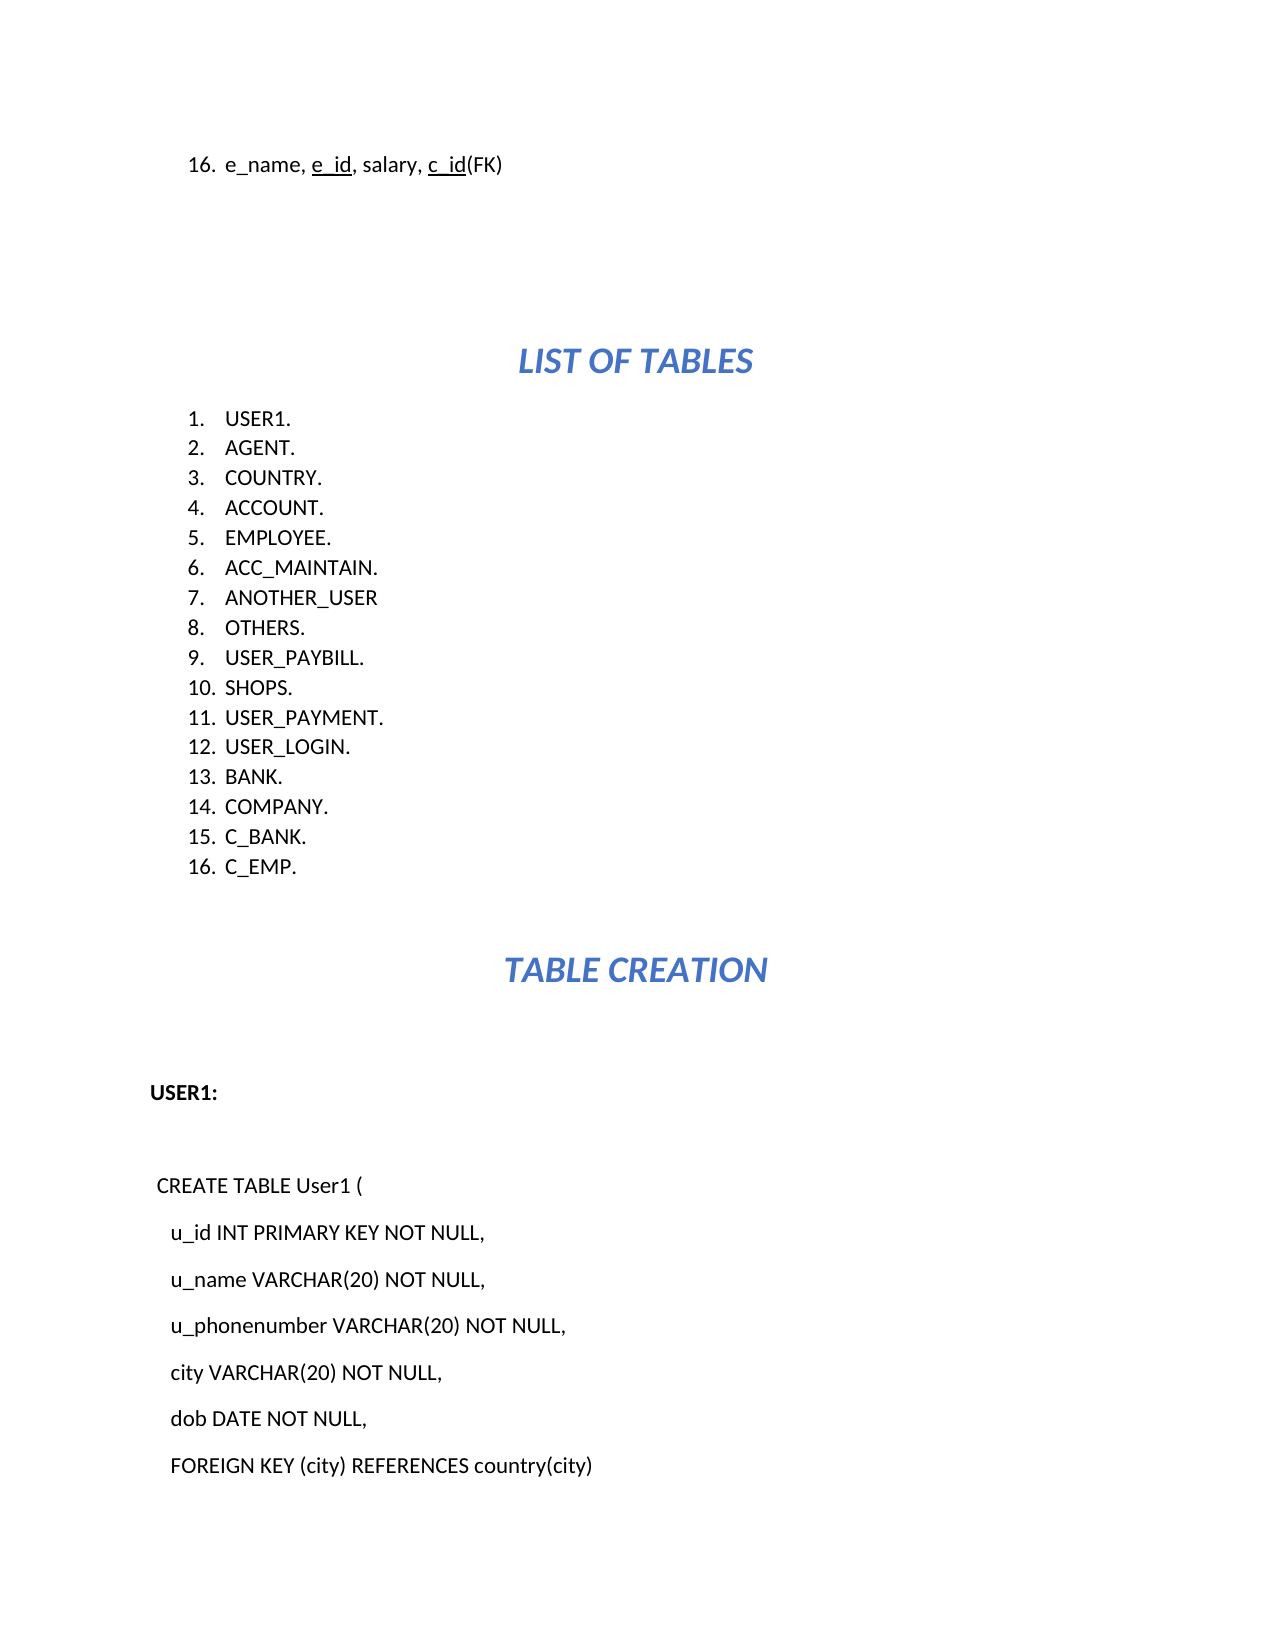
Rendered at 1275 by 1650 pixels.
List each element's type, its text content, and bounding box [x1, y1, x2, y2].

text USER1: [150, 1078, 1125, 1106]
text dob DATE NOT NULL, [150, 1404, 1125, 1433]
list USER_PAYMENT. [187, 703, 1125, 731]
text CREATE TABLE User1 ( [150, 1171, 1125, 1199]
list SHOPS. [187, 673, 1125, 701]
list COUNTRY. [187, 463, 1125, 491]
list C_BANK. [187, 822, 1125, 850]
list COMPANY. [187, 792, 1125, 820]
text city VARCHAR(20) NOT NULL, [150, 1358, 1125, 1386]
text LIST OF TABLES [150, 337, 1125, 383]
text u_id INT PRIMARY KEY NOT NULL, [150, 1218, 1125, 1246]
list AGENT. [187, 433, 1125, 462]
text u_phonenumber VARCHAR(20) NOT NULL, [150, 1311, 1125, 1339]
list ACCOUNT. [187, 493, 1125, 521]
list ACC_MAINTAIN. [187, 553, 1125, 581]
list BANK. [187, 762, 1125, 790]
text u_name VARCHAR(20) NOT NULL, [150, 1265, 1125, 1293]
list EMPLOYEE. [187, 523, 1125, 551]
text TABLE CREATION [150, 946, 1125, 991]
list USER_LOGIN. [187, 732, 1125, 761]
list USER1. [187, 404, 1125, 432]
list OTHERS. [187, 613, 1125, 641]
list ANOTHER_USER [187, 583, 1125, 611]
text FOREIGN KEY (city) REFERENCES country(city) [150, 1451, 1125, 1479]
list e_name, e_id, salary, c_id(FK) [187, 150, 1125, 178]
list USER_PAYBILL. [187, 643, 1125, 671]
list C_EMP. [187, 852, 1125, 880]
